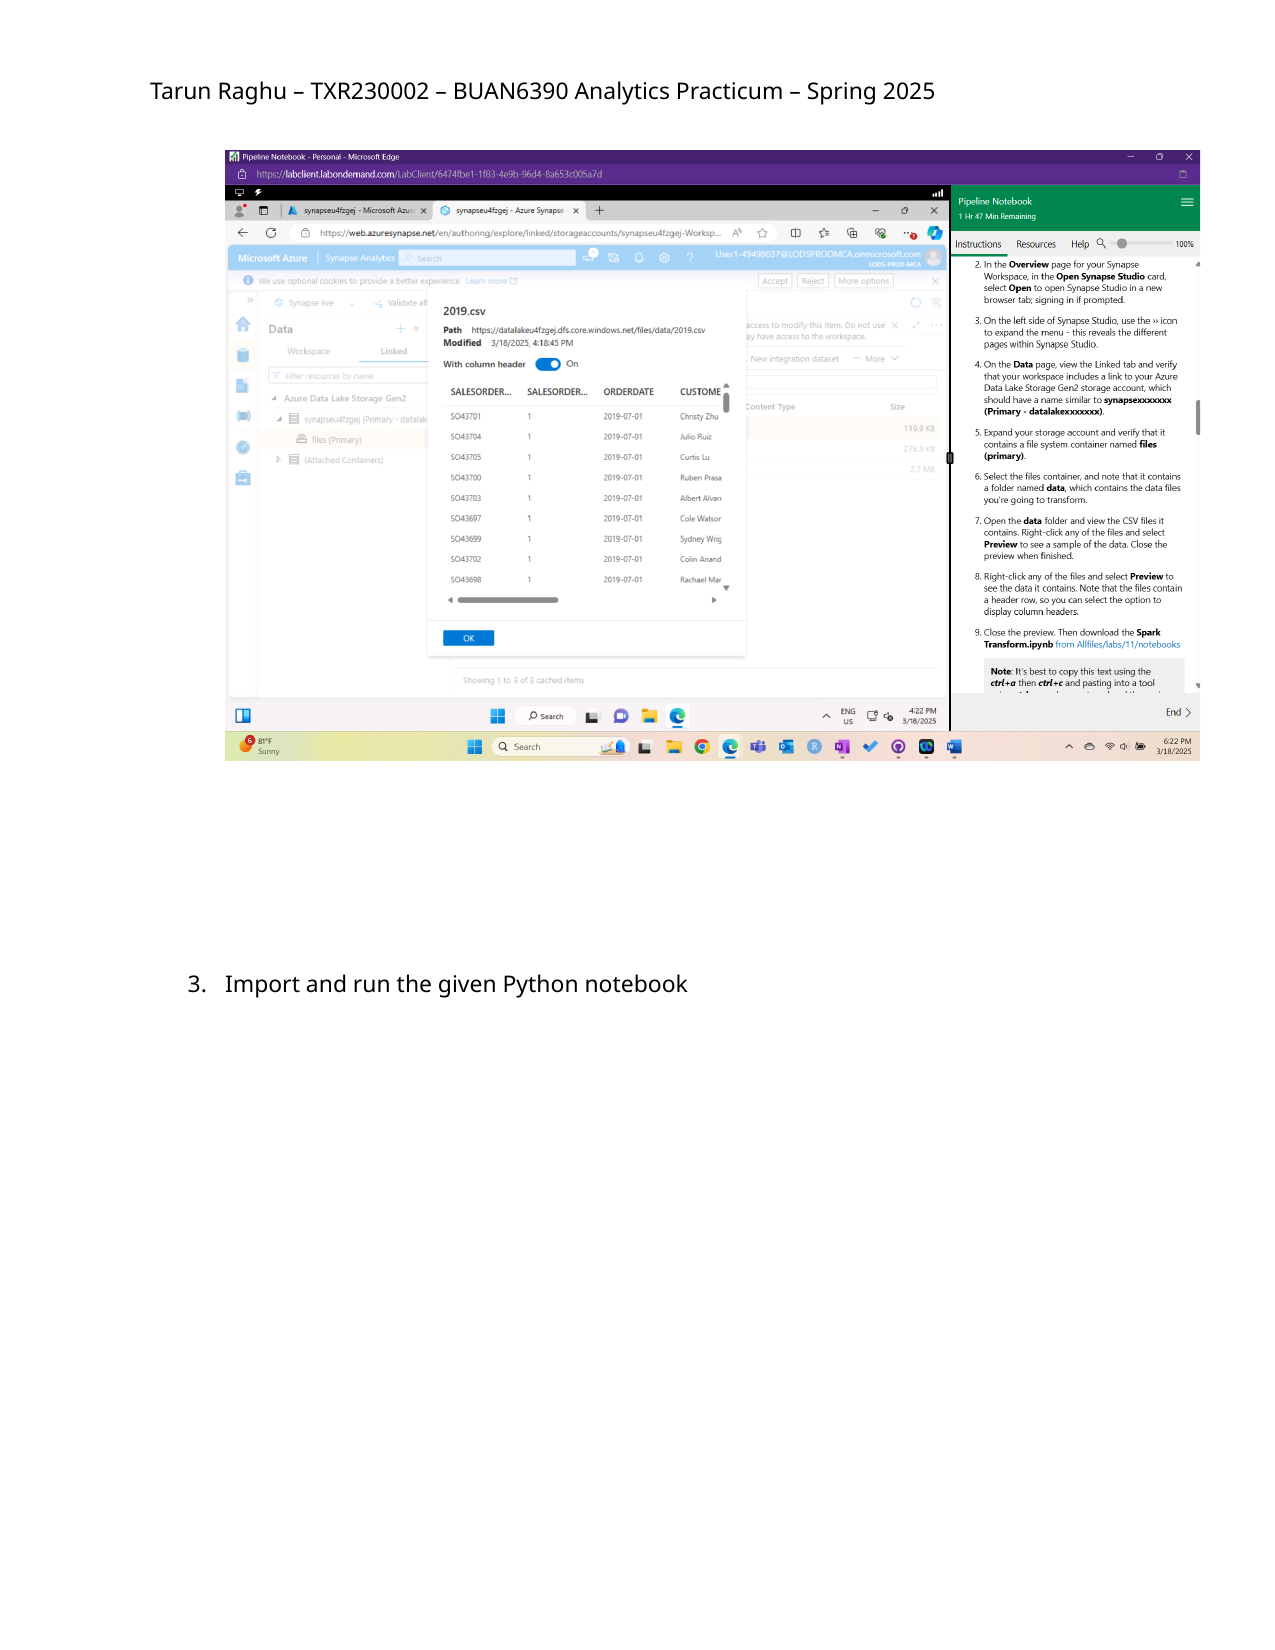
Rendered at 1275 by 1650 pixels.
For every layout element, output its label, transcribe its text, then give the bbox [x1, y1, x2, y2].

picture [225, 150, 1200, 761]
list Import and run the given Python notebook [187, 968, 1125, 999]
